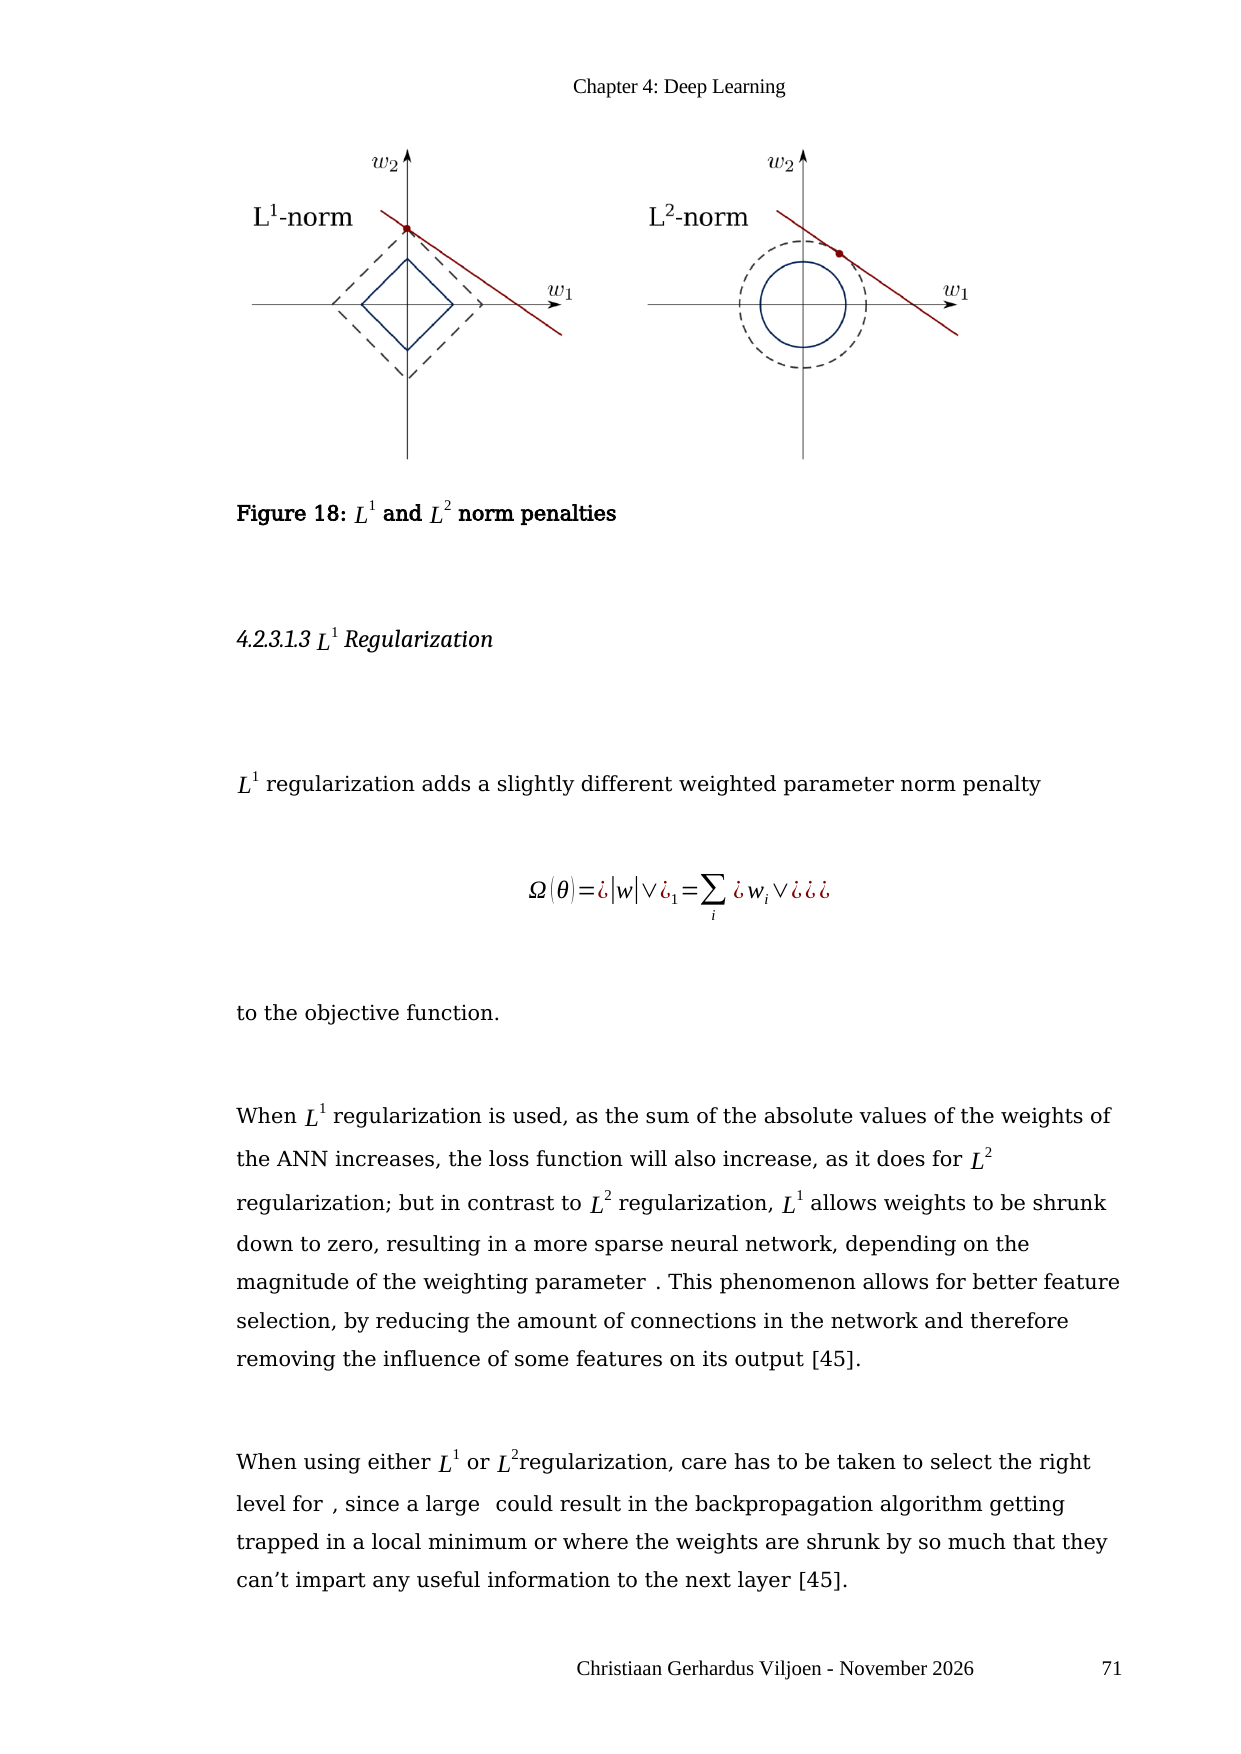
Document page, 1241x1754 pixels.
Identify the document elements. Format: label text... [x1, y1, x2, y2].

text When using either or regularization, care has to be taken to select the right level for , since a large could result in the backpropagation algorithm getting trapped in a local minimum or where the weights are shrunk by so much that they can’t impart any useful information to the next layer . [236, 1445, 1122, 1592]
subtitle Regularization [236, 624, 1122, 655]
picture [236, 135, 983, 472]
text When regularization is used, as the sum of the absolute values of the weights of the ANN increases, the loss function will also increase, as it does for regularization; but in contrast to regularization, allows weights to be shrunk down to zero, resulting in a more sparse neural network, depending on the magnitude of the weighting parameter . This phenomenon allows for better feature selection, by reducing the amount of connections in the network and therefore removing the influence of some features on its output . [236, 1099, 1122, 1370]
text to the objective function. [236, 999, 1122, 1024]
text regularization adds a slightly different weighted parameter norm penalty [236, 767, 1122, 798]
